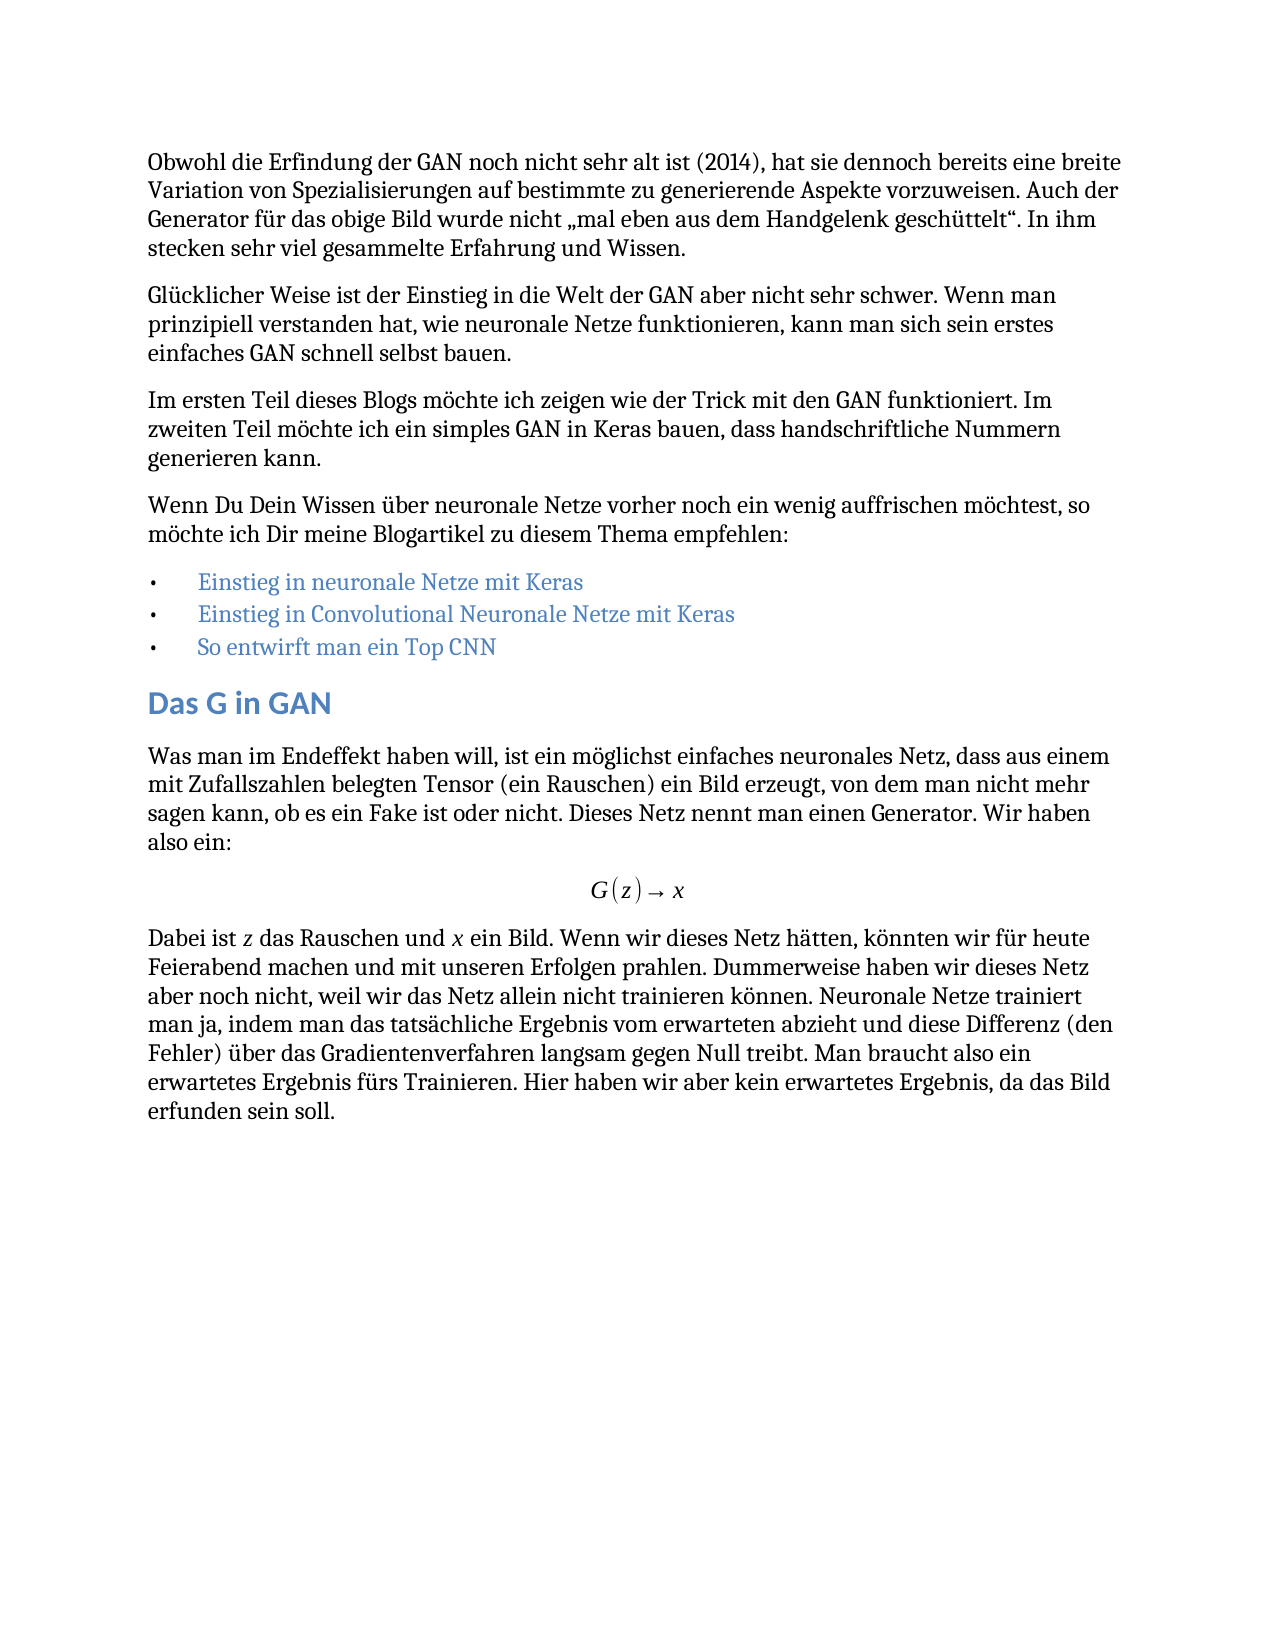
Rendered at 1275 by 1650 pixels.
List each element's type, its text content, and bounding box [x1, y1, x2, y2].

text Wenn Du Dein Wissen über neuronale Netze vorher noch ein wenig auffrischen möchtest, so möchte ich Dir meine Blogartikel zu diesem Thema empfehlen: [148, 491, 1127, 549]
subtitle Das G in GAN [148, 682, 1127, 723]
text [148, 148, 1127, 263]
text Dabei ist das Rauschen und ein Bild. Wenn wir dieses Netz hätten, könnten wir für heute Feierabend machen und mit unseren Erfolgen prahlen. Dummerweise haben wir dieses Netz aber noch nicht, weil wir das Netz allein nicht trainieren können. Neuronale Netze trainiert man ja, indem man das tatsächliche Ergebnis vom erwarteten abzieht und diese Differenz (den Fehler) über das Gradientenverfahren langsam gegen Null treibt. Man braucht also ein erwartetes Ergebnis fürs Trainieren. Hier haben wir aber kein erwartetes Ergebnis, da das Bild erfunden sein soll. [148, 924, 1127, 1125]
list Einstieg in Convolutional Neuronale Netze mit Keras [148, 600, 1127, 629]
list Einstieg in neuronale Netze mit Keras [148, 568, 1127, 596]
list So entwirft man ein Top CNN [148, 633, 1127, 661]
text Was man im Endeffekt haben will, ist ein möglichst einfaches neuronales Netz, dass aus einem mit Zufallszahlen belegten Tensor (ein Rauschen) ein Bild erzeugt, von dem man nicht mehr sagen kann, ob es ein Fake ist oder nicht. Dieses Netz nennt man einen Generator. Wir haben also ein: [148, 742, 1127, 857]
text Im ersten Teil dieses Blogs möchte ich zeigen wie der Trick mit den GAN funktioniert. Im zweiten Teil möchte ich ein simples GAN in Keras bauen, dass handschriftliche Nummern generieren kann. [148, 386, 1127, 473]
text Glücklicher Weise ist der Einstieg in die Welt der GAN aber nicht sehr schwer. Wenn man prinzipiell verstanden hat, wie neuronale Netze funktionieren, kann man sich sein erstes einfaches GAN schnell selbst bauen. [148, 281, 1127, 368]
